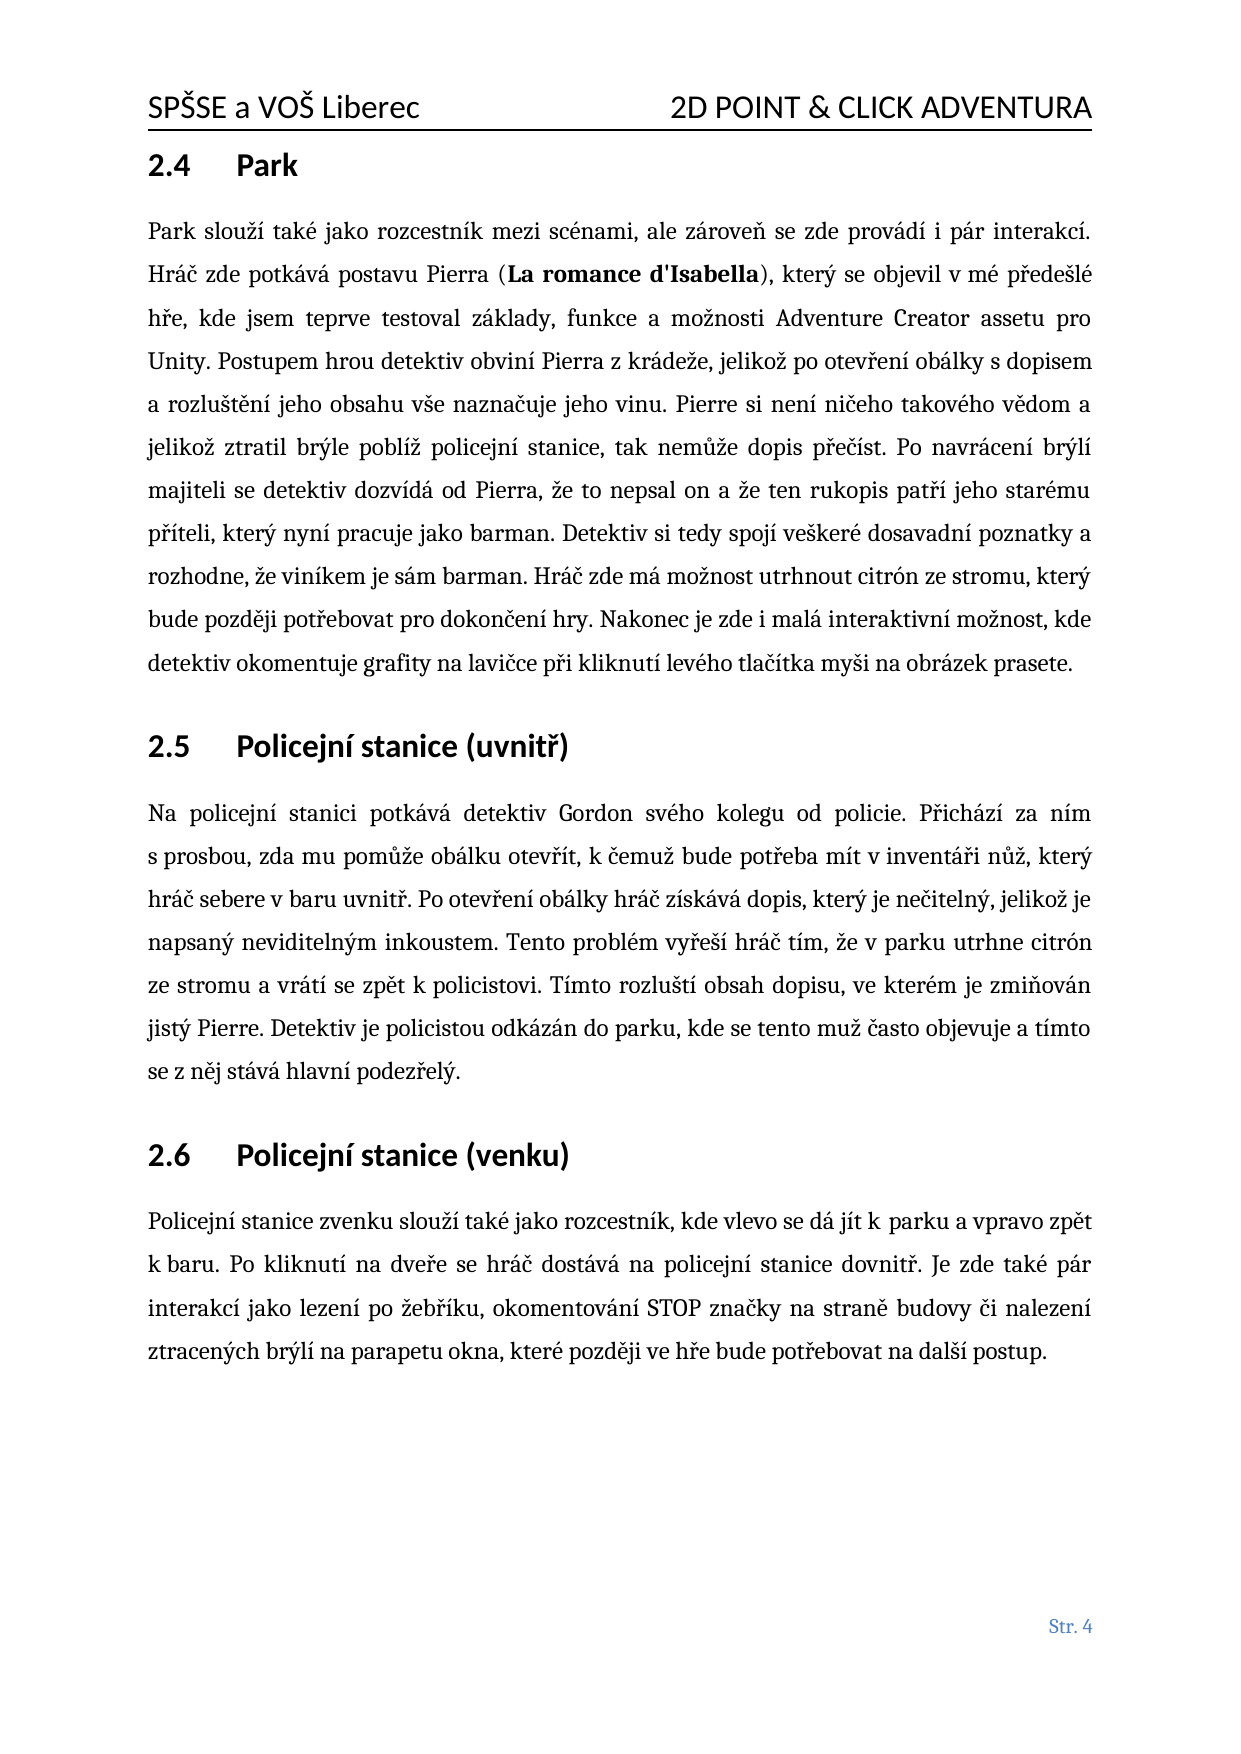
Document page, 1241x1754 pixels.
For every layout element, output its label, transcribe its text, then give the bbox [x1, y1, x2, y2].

text Policejní stanice zvenku slouží také jako rozcestník, kde vlevo se dá jít k parku a vpravo zpět k baru. Po kliknutí na dveře se hráč dostává na policejní stanice dovnitř. Je zde také pár interakcí jako lezení po žebříku, okomentování STOP značky na straně budovy či nalezení ztracených brýlí na parapetu okna, které později ve hře bude potřebovat na další postup. [148, 1207, 1092, 1365]
text Park slouží také jako rozcestník mezi scénami, ale zároveň se zde provádí i pár interakcí. Hráč zde potkává postavu Pierra (La romance d'Isabella), který se objevil v mé předešlé hře, kde jsem teprve testoval základy, funkce a možnosti Adventure Creator assetu pro Unity. Postupem hrou detektiv obviní Pierra z krádeže, jelikož po otevření obálky s dopisem a rozluštění jeho obsahu vše naznačuje jeho vinu. Pierre si není ničeho takového vědom a jelikož ztratil brýle poblíž policejní stanice, tak nemůže dopis přečíst. Po navrácení brýlí majiteli se detektiv dozvídá od Pierra, že to nepsal on a že ten rukopis patří jeho starému příteli, který nyní pracuje jako barman. Detektiv si tedy spojí veškeré dosavadní poznatky a rozhodne, že viníkem je sám barman. Hráč zde má možnost utrhnout citrón ze stromu, který bude později potřebovat pro dokončení hry. Nakonec je zde i malá interaktivní možnost, kde detektiv okomentuje grafity na lavičce při kliknutí levého tlačítka myši na obrázek prasete. [148, 217, 1092, 677]
text Policejní stanice (venku) [148, 1134, 1092, 1174]
text Park [148, 144, 1092, 184]
text Na policejní stanici potkává detektiv Gordon svého kolegu od policie. Přichází za ním s prosbou, zda mu pomůže obálku otevřít, k čemuž bude potřeba mít v inventáři nůž, který hráč sebere v baru uvnitř. Po otevření obálky hráč získává dopis, který je nečitelný, jelikož je napsaný neviditelným inkoustem. Tento problém vyřeší hráč tím, že v parku utrhne citrón ze stromu a vrátí se zpět k policistovi. Tímto rozluští obsah dopisu, ve kterém je zmiňován jistý Pierre. Detektiv je policistou odkázán do parku, kde se tento muž často objevuje a tímto se z něj stává hlavní podezřelý. [148, 798, 1092, 1086]
text Policejní stanice (uvnitř) [148, 725, 1092, 766]
